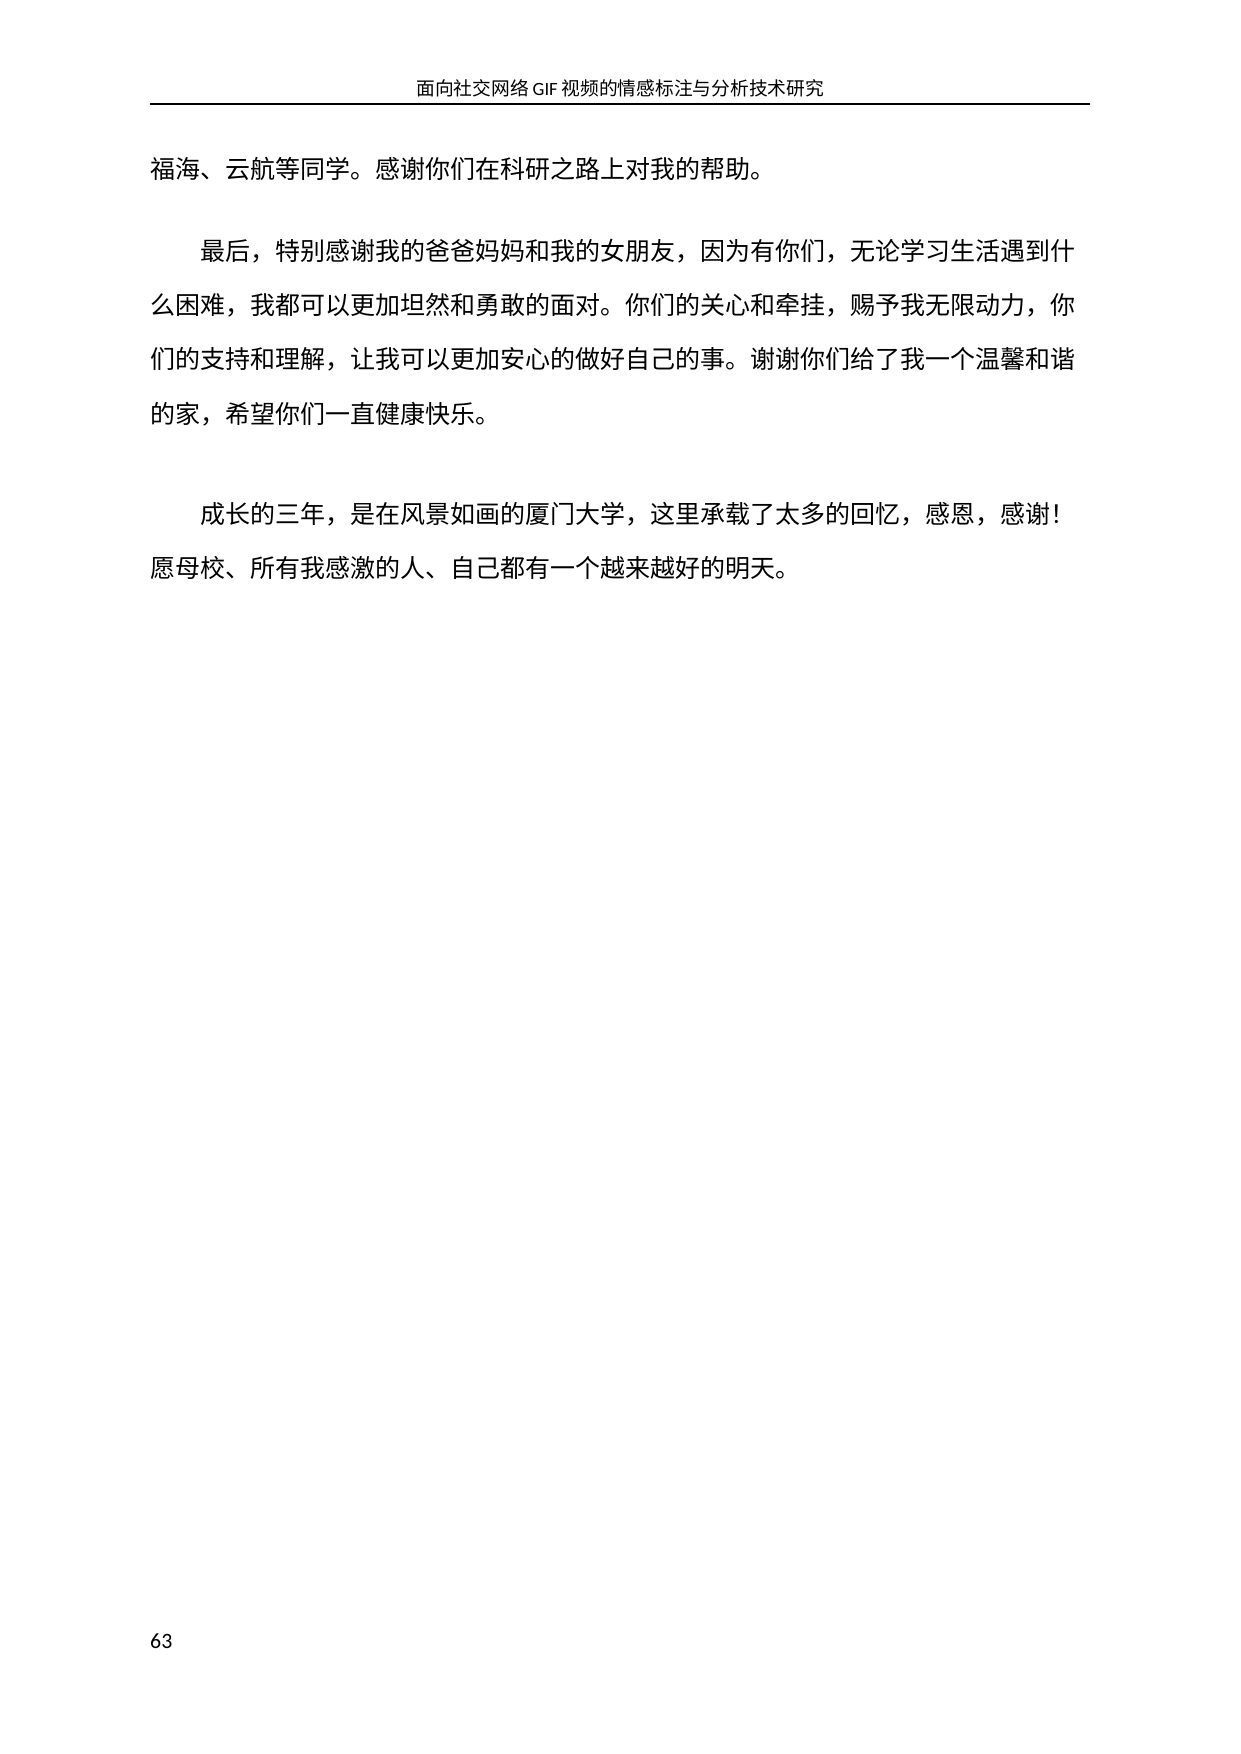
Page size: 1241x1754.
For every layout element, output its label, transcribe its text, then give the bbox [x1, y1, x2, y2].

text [150, 150, 1090, 186]
text 成长的三年，是在风景如画的厦门大学，这里承载了太多的回忆，感恩，感谢！愿母校、所有我感激的人、自己都有一个越来越好的明天。 [150, 494, 1090, 585]
text 最后，特别感谢我的爸爸妈妈和我的女朋友，因为有你们，无论学习生活遇到什么困难，我都可以更加坦然和勇敢的面对。你们的关心和牵挂，赐予我无限动力，你们的支持和理解，让我可以更加安心的做好自己的事。谢谢你们给了我一个温馨和谐的家，希望你们一直健康快乐。 [150, 231, 1090, 430]
